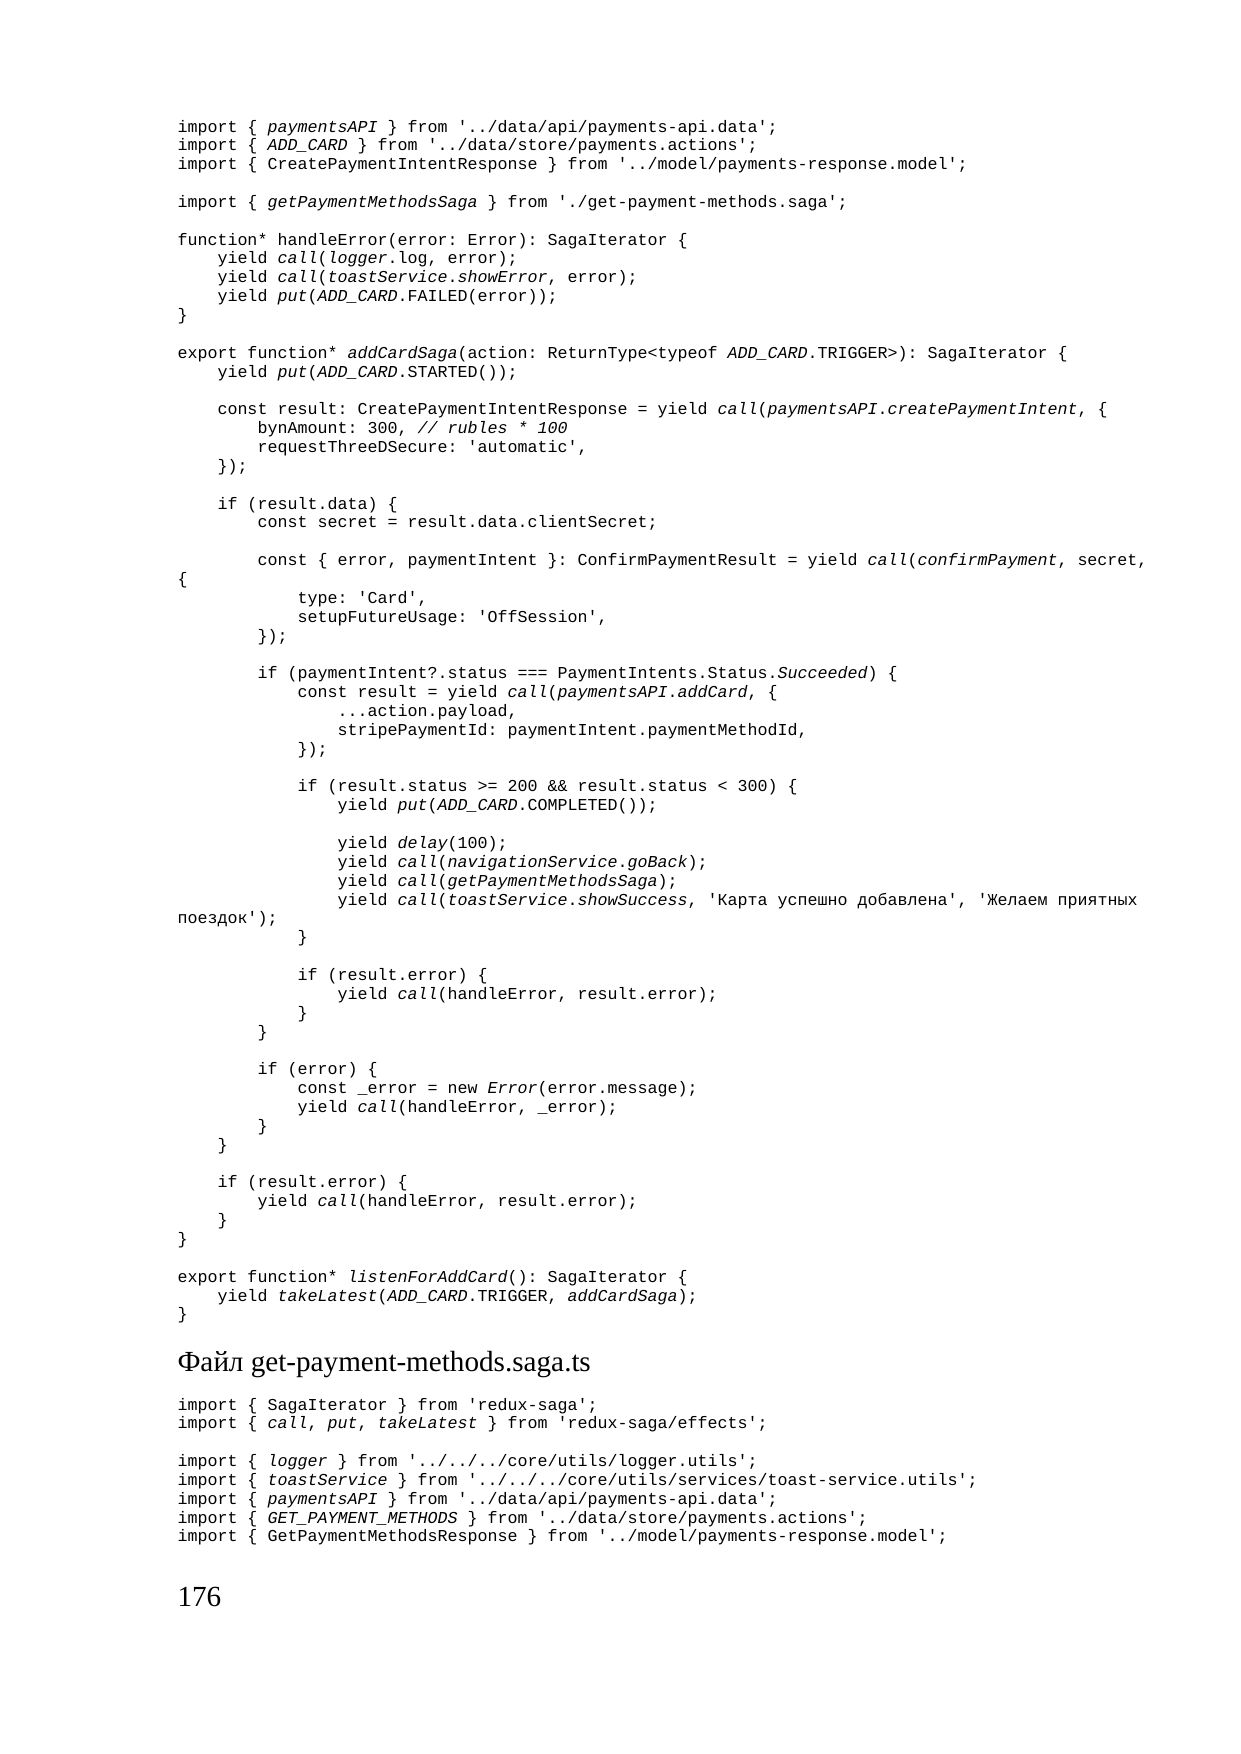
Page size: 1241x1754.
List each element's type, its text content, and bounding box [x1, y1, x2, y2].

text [177, 118, 1152, 1325]
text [177, 1396, 1152, 1566]
text Файл get-payment-methods.saga.ts [177, 1344, 1152, 1377]
